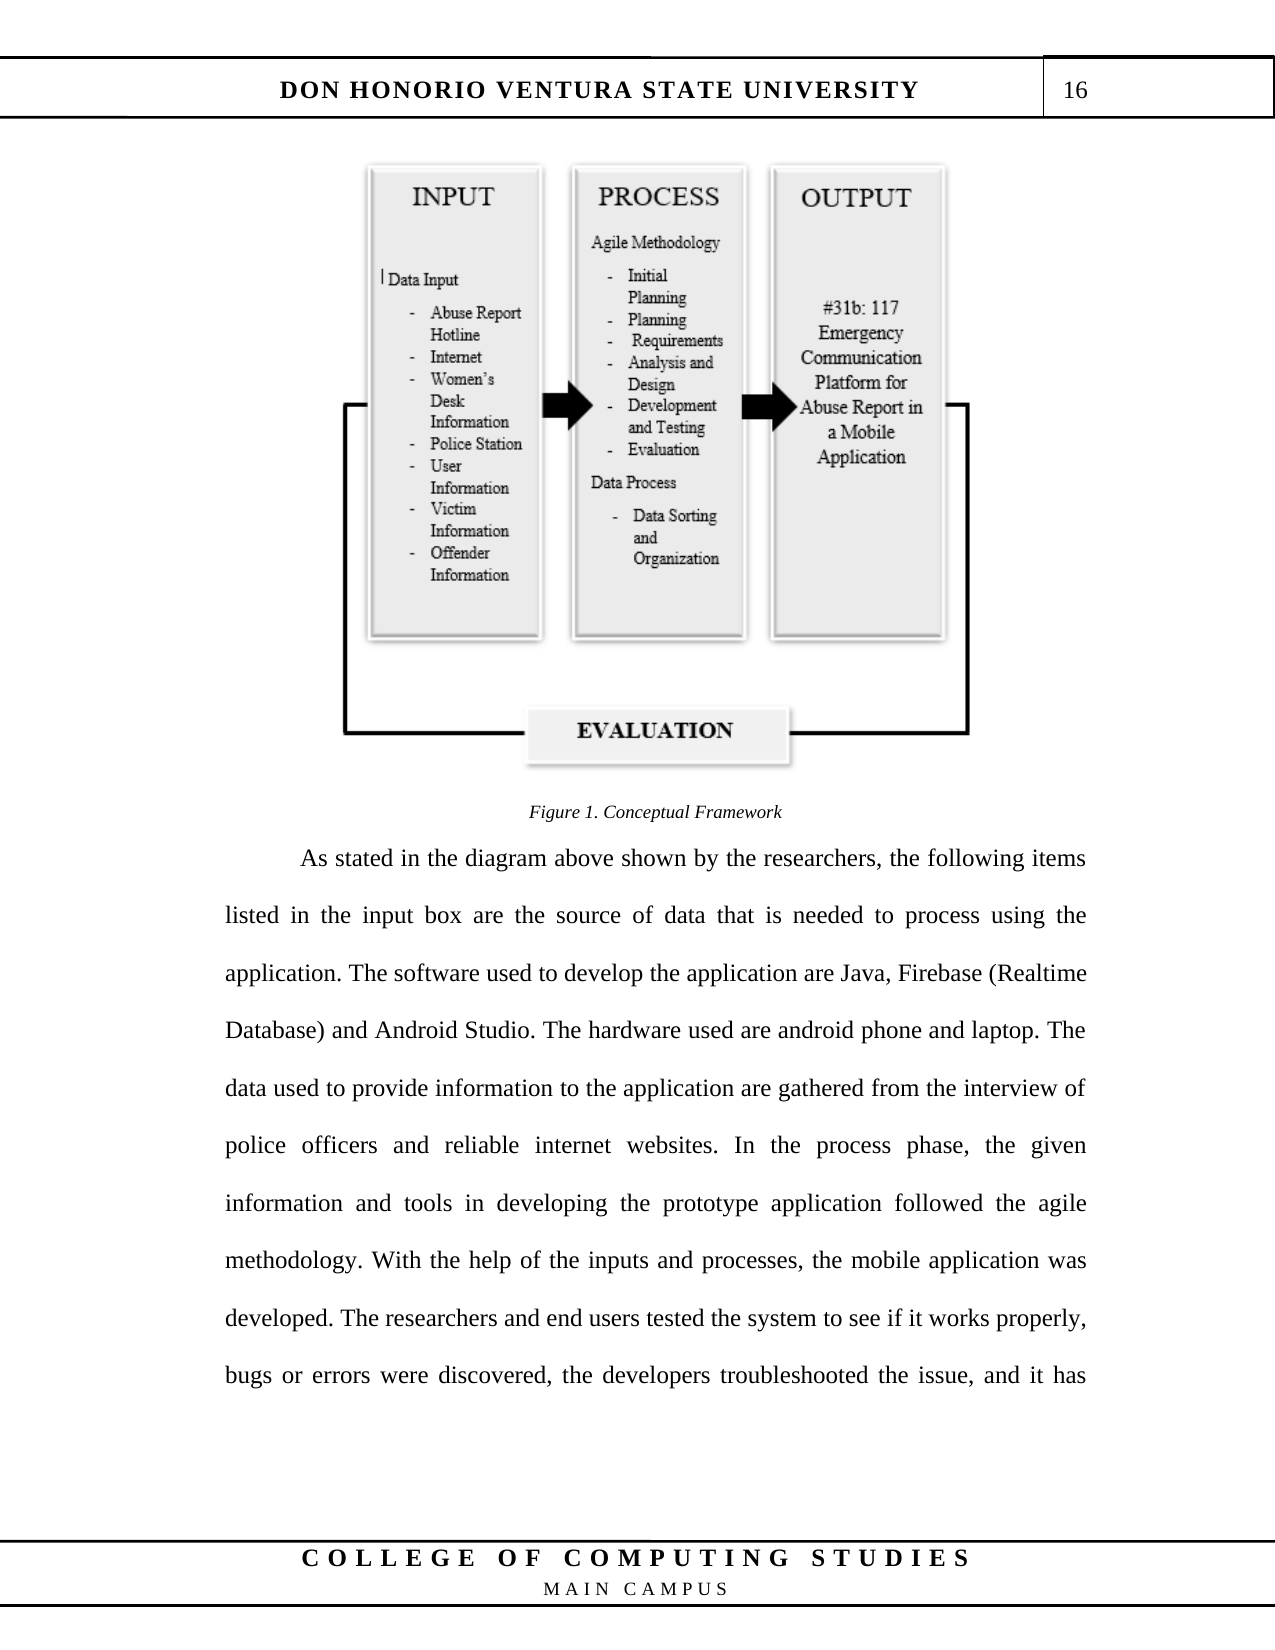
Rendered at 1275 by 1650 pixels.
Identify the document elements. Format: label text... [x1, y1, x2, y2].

picture [317, 150, 996, 774]
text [225, 843, 1087, 1389]
text Figure 1. Conceptual Framework [225, 801, 1087, 822]
